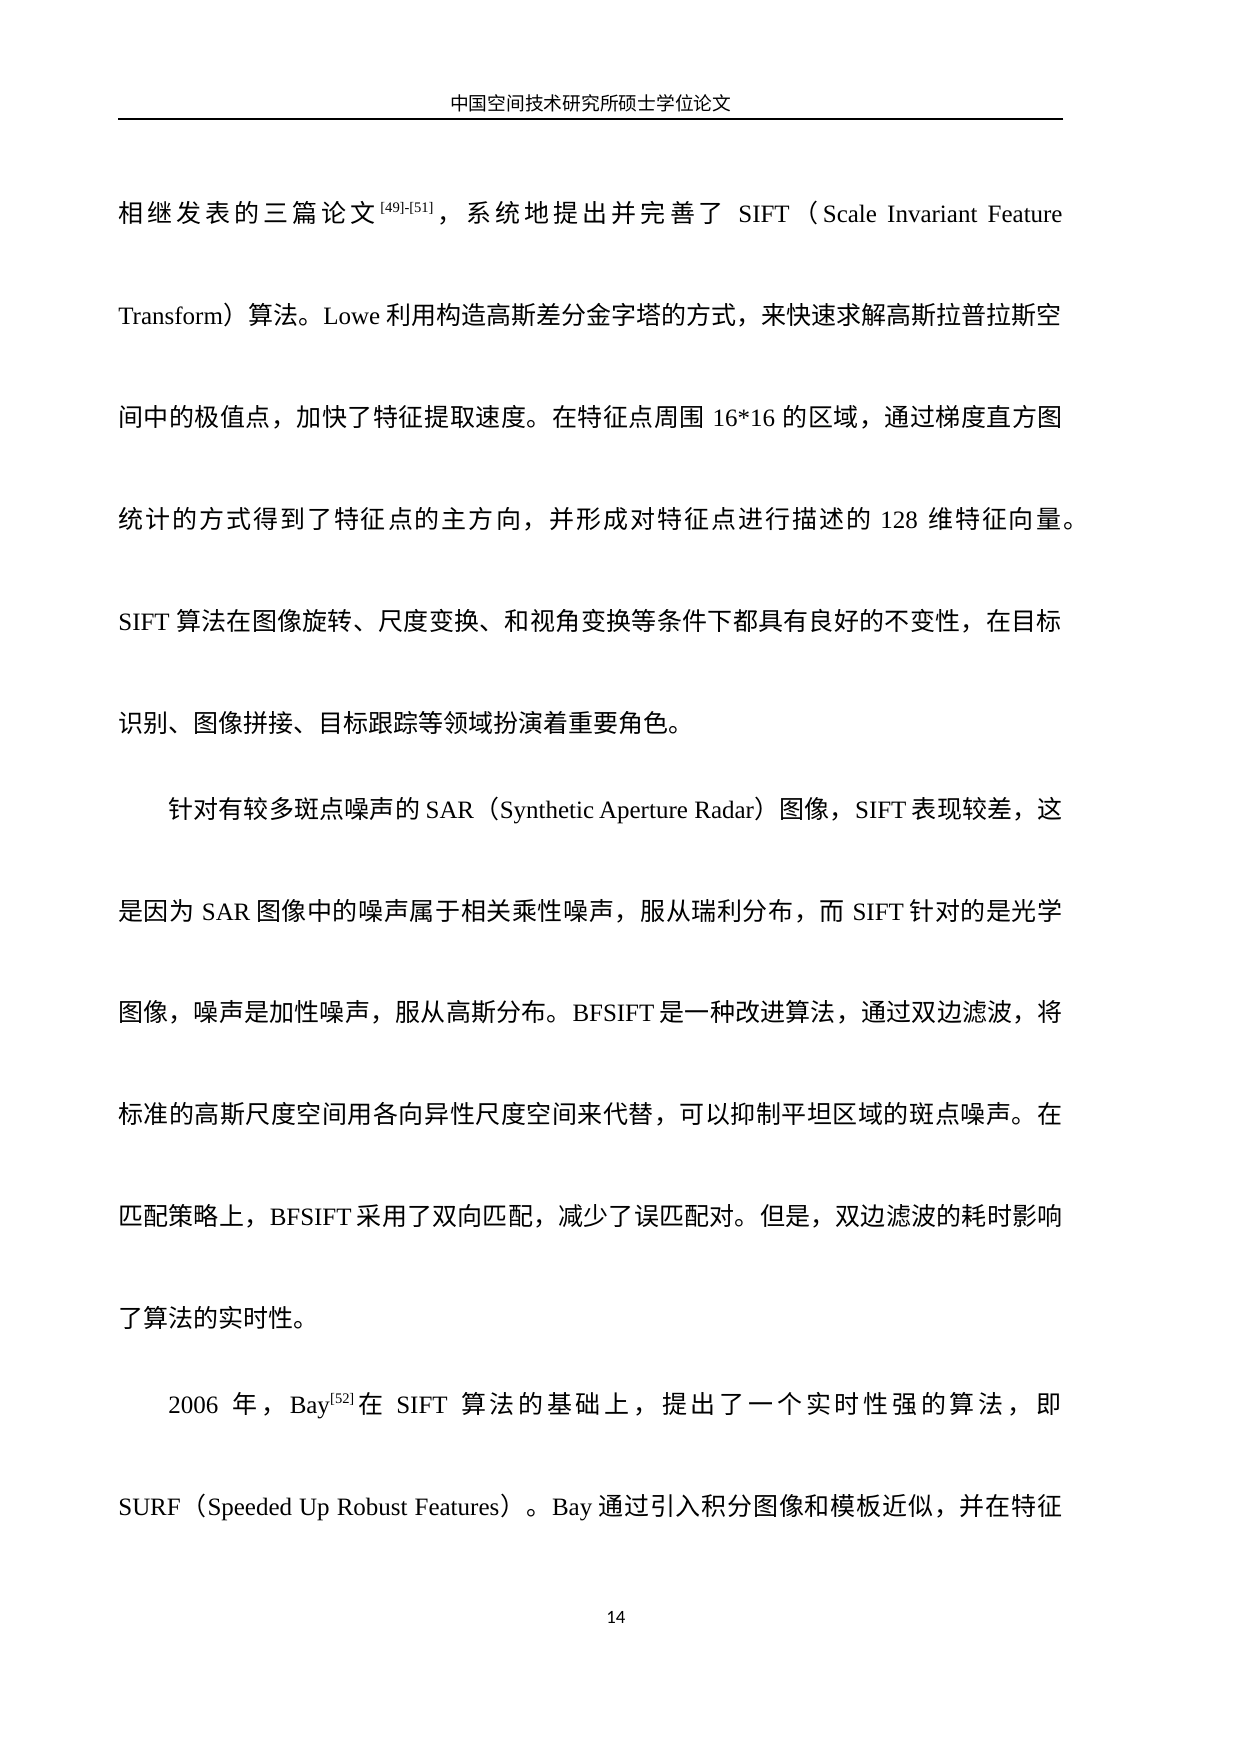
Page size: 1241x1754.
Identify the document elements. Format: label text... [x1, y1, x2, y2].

text 针对有较多斑点噪声的SAR（Synthetic Aperture Radar）图像，SIFT表现较差，这是因为 SAR图像中的噪声属于相关乘性噪声，服从瑞利分布，而SIFT针对的是光学图像，噪声是加性噪声，服从高斯分布。BFSIFT是一种改进算法，通过双边滤波，将标准的高斯尺度空间用各向异性尺度空间来代替，可以抑制平坦区域的斑点噪声。在匹配策略上，BFSIFT采用了双向匹配，减少了误匹配对。但是，双边滤波的耗时影响了算法的实时性。 [118, 773, 1063, 1351]
